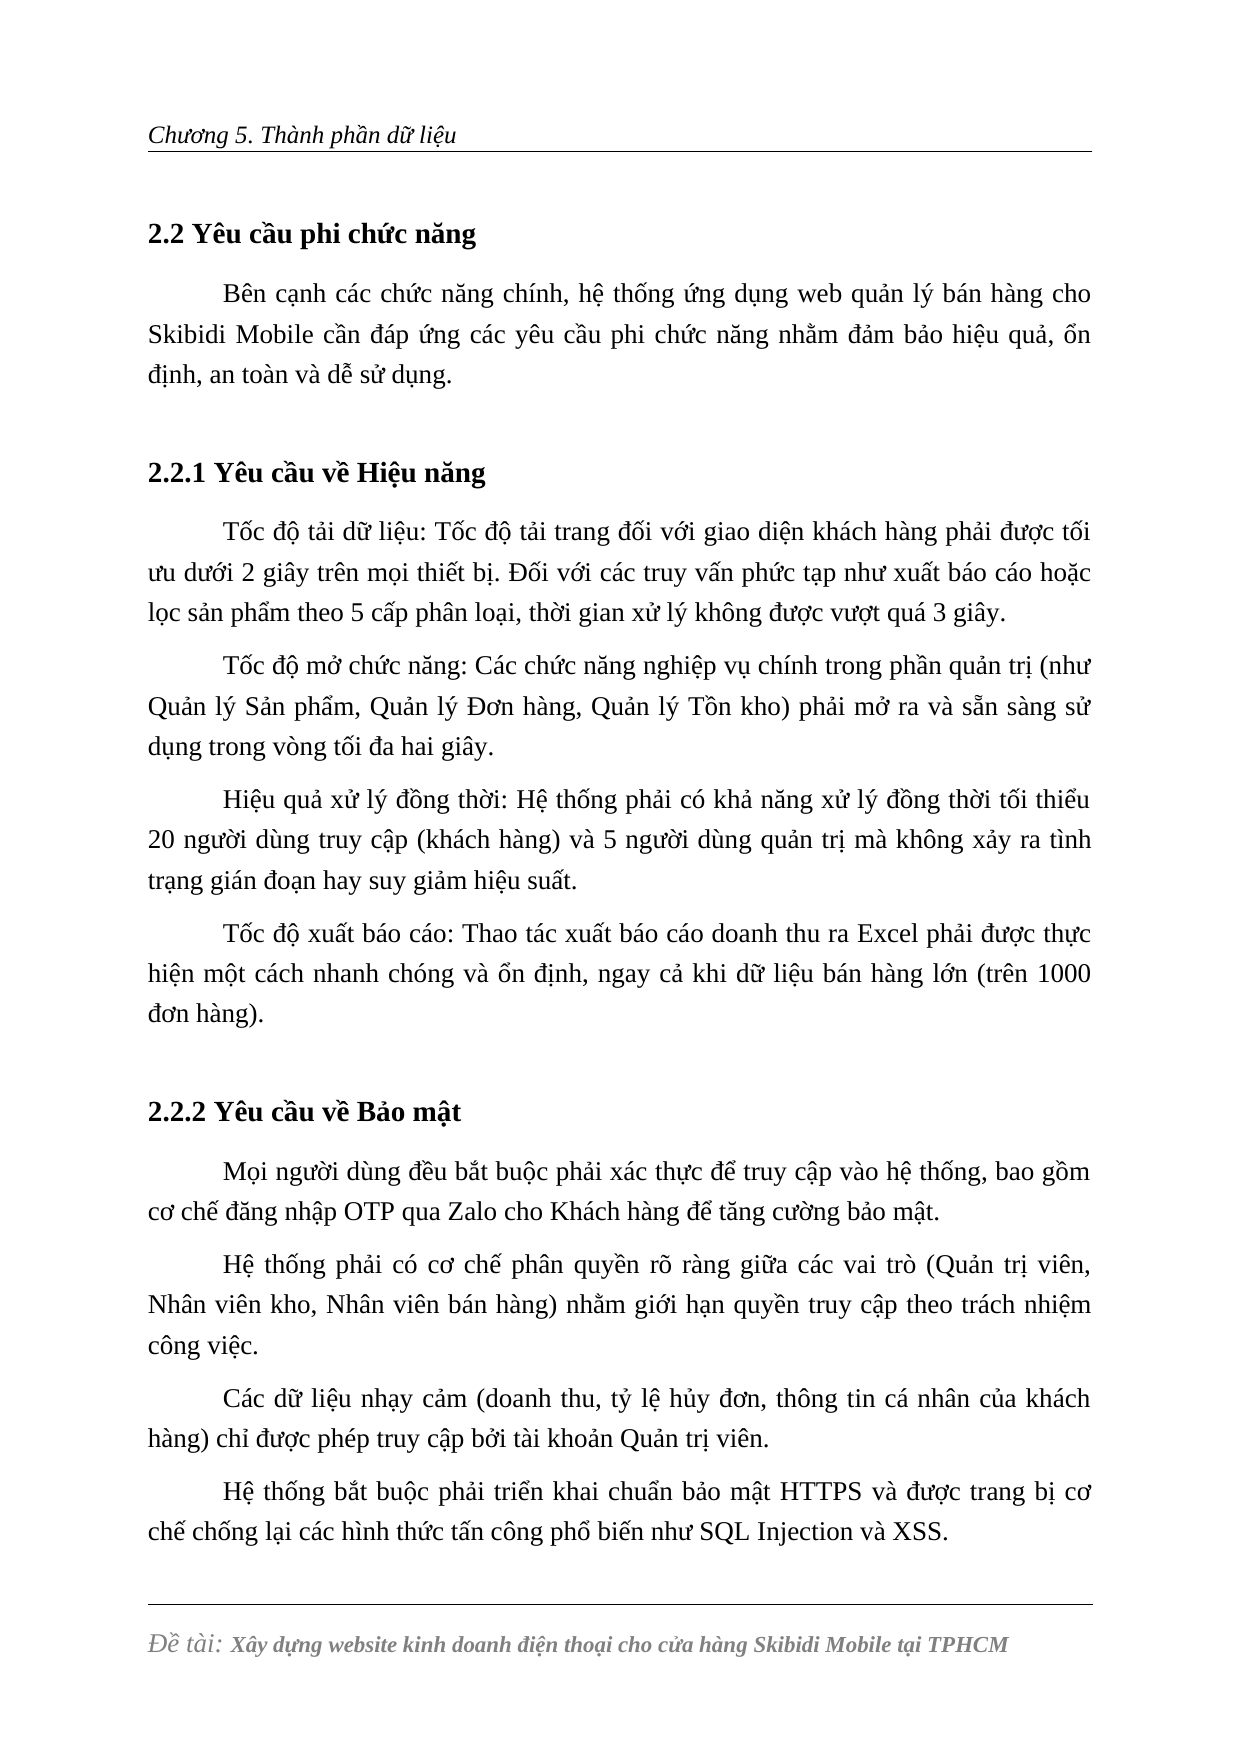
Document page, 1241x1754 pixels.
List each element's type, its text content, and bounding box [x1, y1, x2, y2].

subtitle Yêu cầu về Bảo mật [148, 1088, 1092, 1130]
text Tốc độ mở chức năng: Các chức năng nghiệp vụ chính trong phần quản trị (như Quản lý Sản phẩm, Quản lý Đơn hàng, Quản lý Tồn kho) phải mở ra và sẵn sàng sử dụng trong vòng tối đa hai giây. [148, 649, 1092, 761]
text Hệ thống bắt buộc phải triển khai chuẩn bảo mật HTTPS và được trang bị cơ chế chống lại các hình thức tấn công phổ biến như SQL Injection và XSS. [148, 1475, 1092, 1547]
text Hệ thống phải có cơ chế phân quyền rõ ràng giữa các vai trò (Quản trị viên, Nhân viên kho, Nhân viên bán hàng) nhằm giới hạn quyền truy cập theo trách nhiệm công việc. [148, 1248, 1092, 1360]
text Mọi người dùng đều bắt buộc phải xác thực để truy cập vào hệ thống, bao gồm cơ chế đăng nhập OTP qua Zalo cho Khách hàng để tăng cường bảo mật. [148, 1155, 1092, 1226]
text Tốc độ xuất báo cáo: Thao tác xuất báo cáo doanh thu ra Excel phải được thực hiện một cách nhanh chóng và ổn định, ngay cả khi dữ liệu bán hàng lớn (trên 1000 đơn hàng). [148, 917, 1092, 1029]
text Các dữ liệu nhạy cảm (doanh thu, tỷ lệ hủy đơn, thông tin cá nhân của khách hàng) chỉ được phép truy cập bởi tài khoản Quản trị viên. [148, 1382, 1092, 1453]
subtitle Yêu cầu phi chức năng [148, 207, 1092, 253]
text Hiệu quả xử lý đồng thời: Hệ thống phải có khả năng xử lý đồng thời tối thiểu 20 người dùng truy cập (khách hàng) và 5 người dùng quản trị mà không xảy ra tình trạng gián đoạn hay suy giảm hiệu suất. [148, 783, 1092, 895]
text Bên cạnh các chức năng chính, hệ thống ứng dụng web quản lý bán hàng cho Skibidi Mobile cần đáp ứng các yêu cầu phi chức năng nhằm đảm bảo hiệu quả, ổn định, an toàn và dễ sử dụng. [148, 278, 1092, 389]
text Tốc độ tải dữ liệu: Tốc độ tải trang đối với giao diện khách hàng phải được tối ưu dưới 2 giây trên mọi thiết bị. Đối với các truy vấn phức tạp như xuất báo cáo hoặc lọc sản phẩm theo 5 cấp phân loại, thời gian xử lý không được vượt quá 3 giây. [148, 516, 1092, 627]
subtitle Yêu cầu về Hiệu năng [148, 449, 1092, 491]
